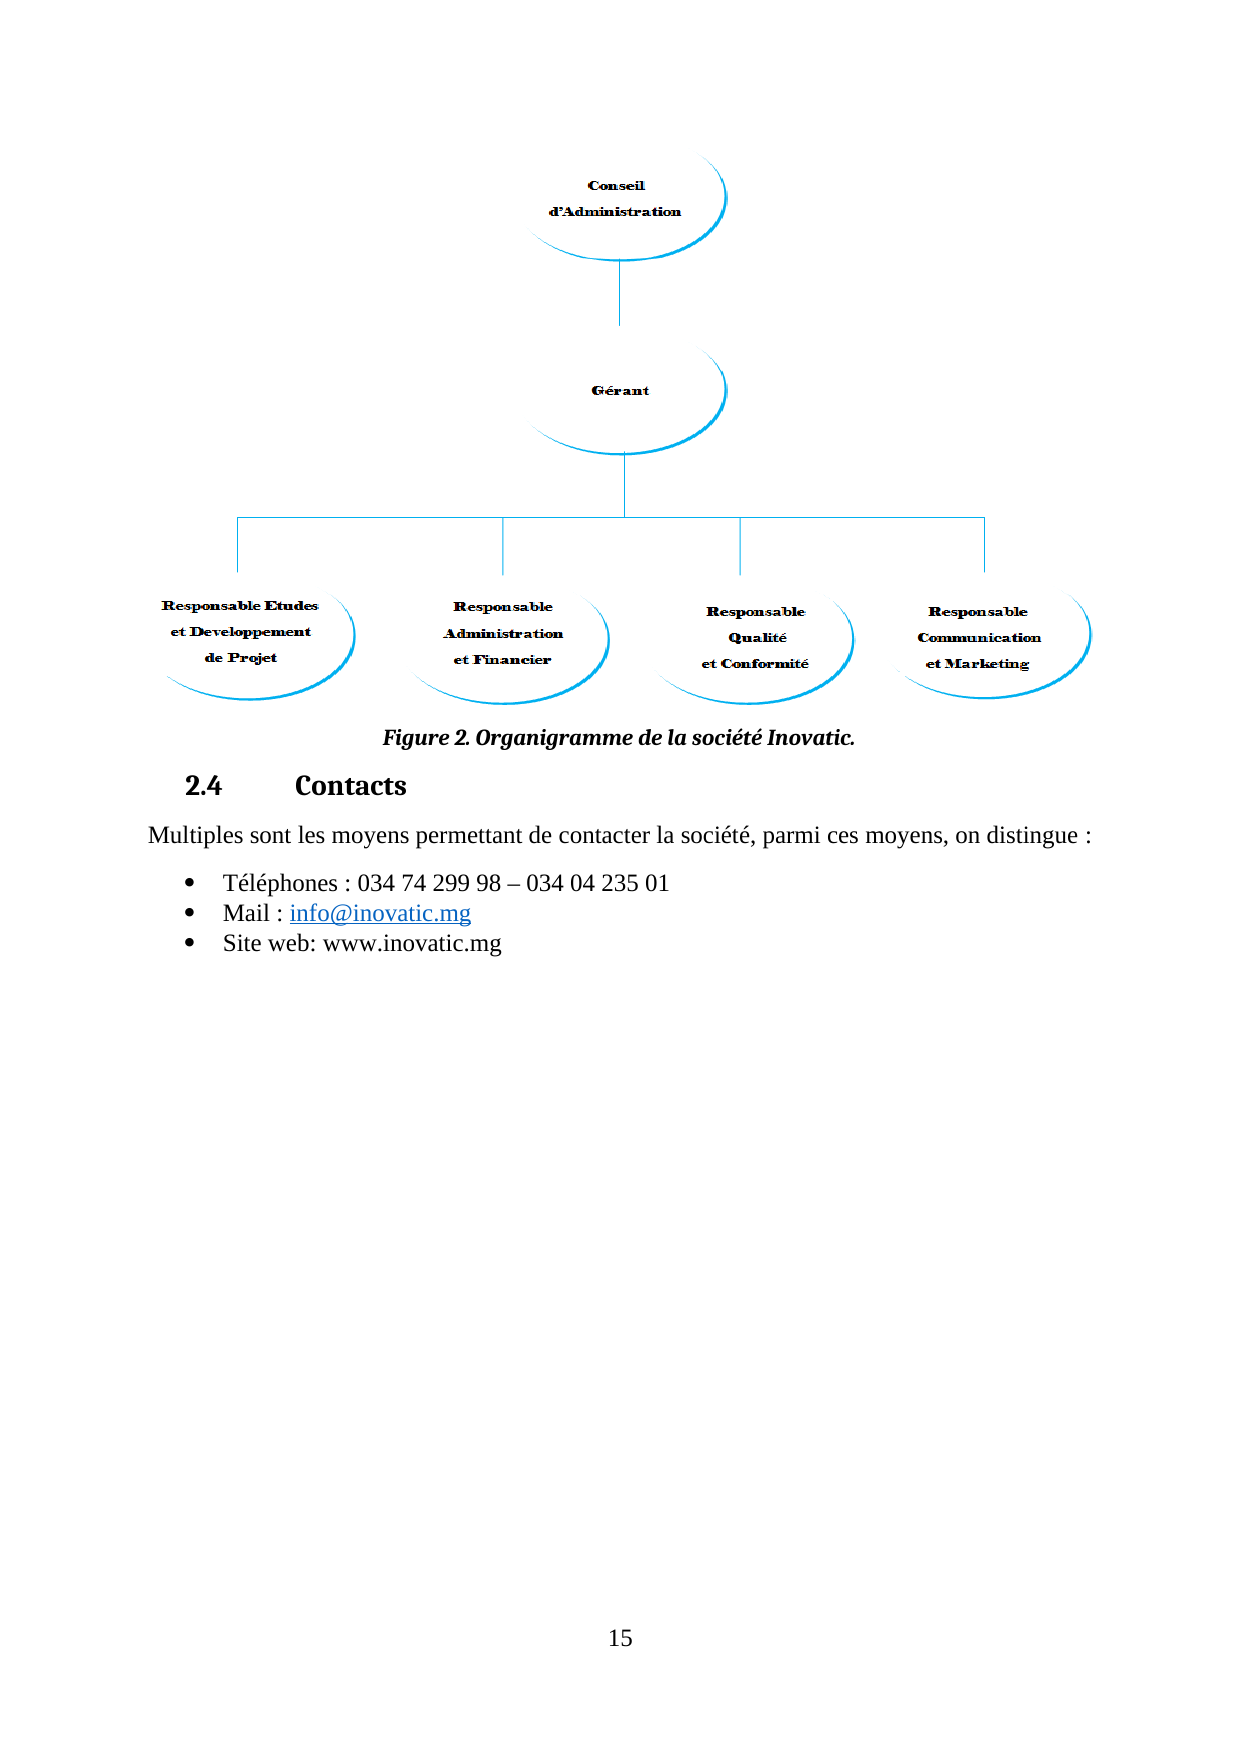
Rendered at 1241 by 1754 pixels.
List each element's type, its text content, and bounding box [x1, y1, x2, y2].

text Multiples sont les moyens permettant de contacter la société, parmi ces moyens, on distingue : [148, 820, 1092, 849]
list Mail : info@inovatic.mg [185, 898, 1092, 927]
subtitle Contacts [185, 769, 1092, 803]
picture [147, 147, 1093, 706]
list Site web: www.inovatic.mg [185, 928, 1092, 957]
list Téléphones : 034 74 299 98 – 034 04 235 01 [185, 868, 1092, 896]
text Figure 2. Organigramme de la société Inovatic. [148, 724, 1092, 751]
